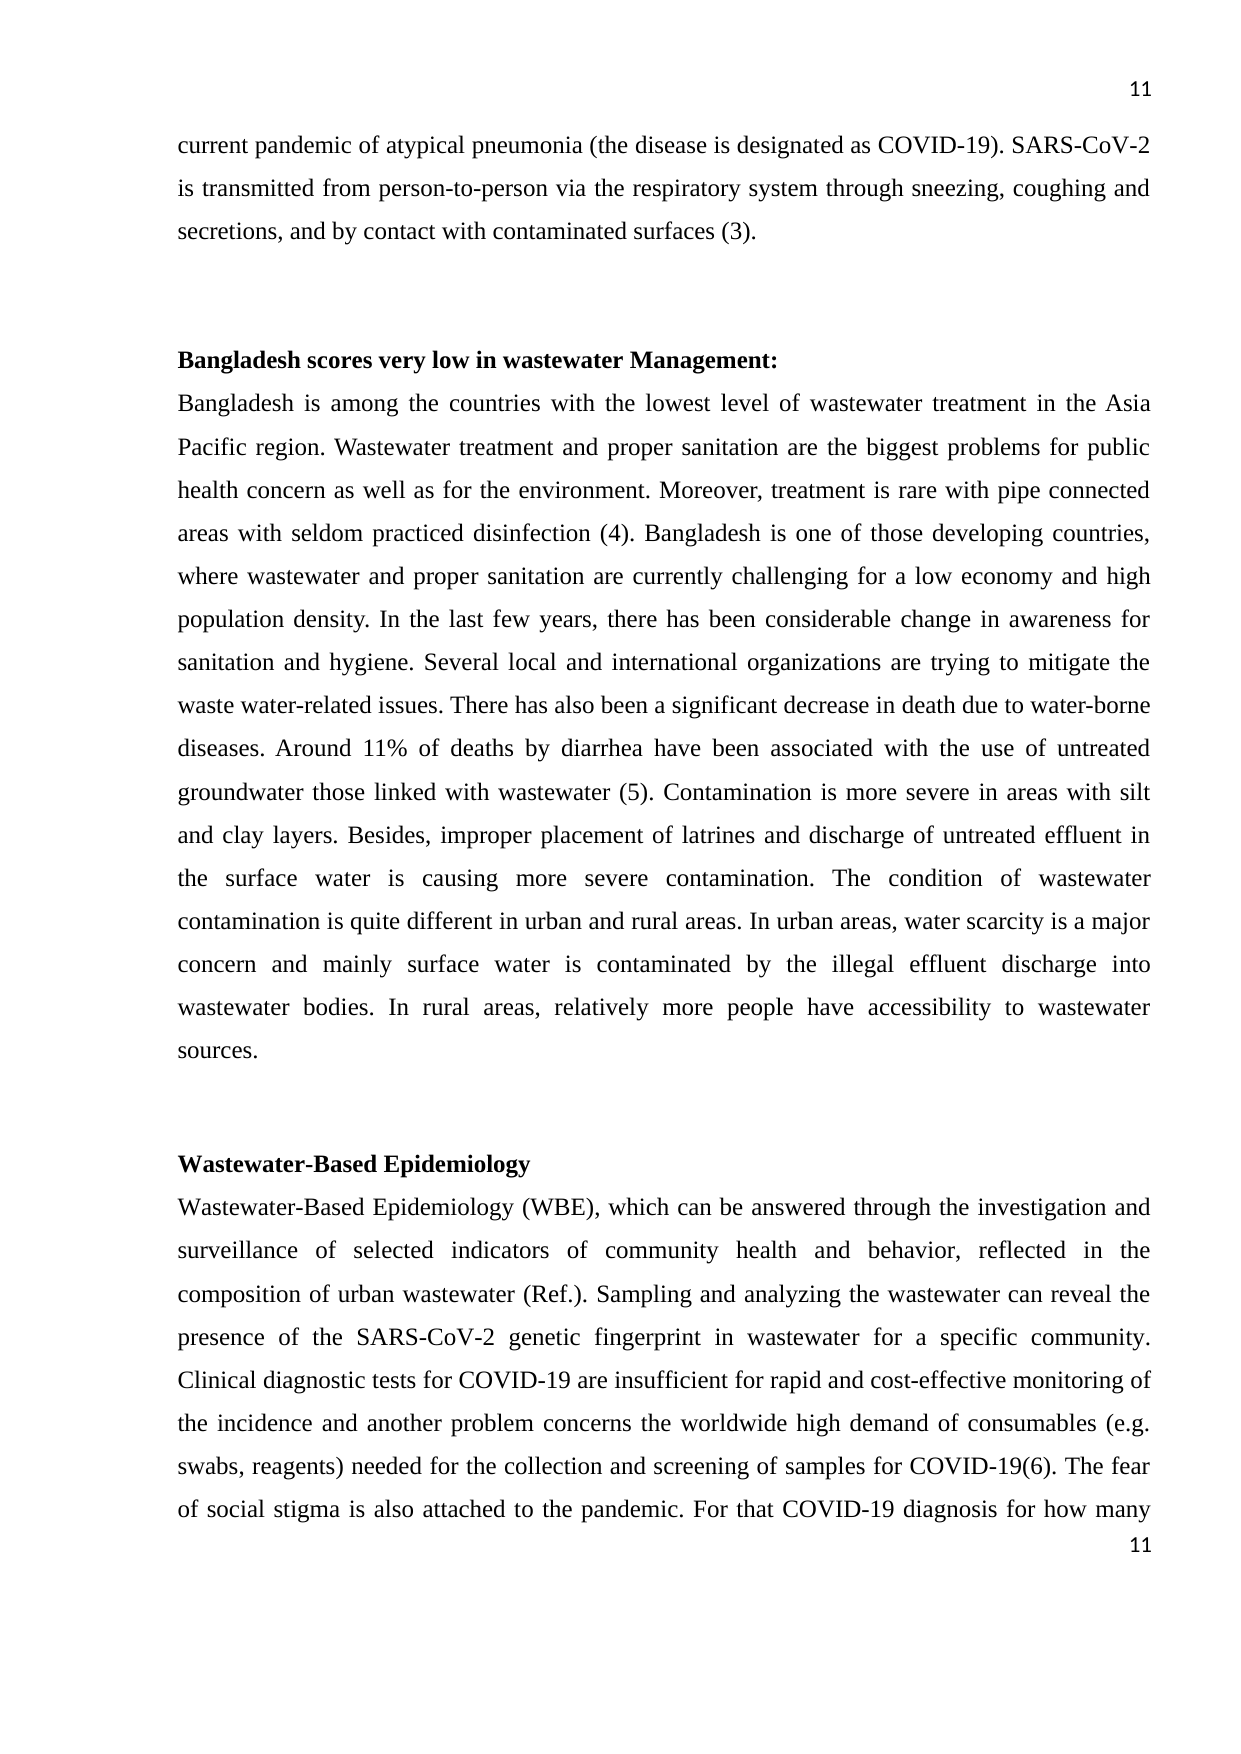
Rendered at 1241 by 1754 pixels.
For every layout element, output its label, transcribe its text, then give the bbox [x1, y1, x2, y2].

text Bangladesh scores very low in wastewater Management: [177, 345, 1152, 374]
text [177, 1192, 1152, 1523]
subtitle Bangladesh is among the countries with the lowest level of wastewater treatment in the Asia Pacific region. Wastewater treatment and proper sanitation are the biggest problems for public health concern as well as for the environment. Moreover, treatment is rare with pipe connected areas with seldom practiced disinfection (4). Bangladesh is one of those developing countries, where wastewater and proper sanitation are currently challenging for a low economy and high population density. In the last few years, there has been considerable change in awareness for sanitation and hygiene. Several local and international organizations are trying to mitigate the waste water-related issues. There has also been a significant decrease in death due to water-borne diseases. Around 11% of deaths by diarrhea have been associated with the use of untreated groundwater those linked with wastewater (5). Contamination is more severe in areas with silt and clay layers. Besides, improper placement of latrines and discharge of untreated effluent in the surface water is causing more severe contamination. The condition of wastewater contamination is quite different in urban and rural areas. In urban areas, water scarcity is a major concern and mainly surface water is contaminated by the illegal effluent discharge into wastewater bodies. In rural areas, relatively more people have accessibility to wastewater sources. [177, 388, 1152, 1064]
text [177, 130, 1152, 245]
subtitle Wastewater-Based Epidemiology [177, 1149, 1152, 1178]
